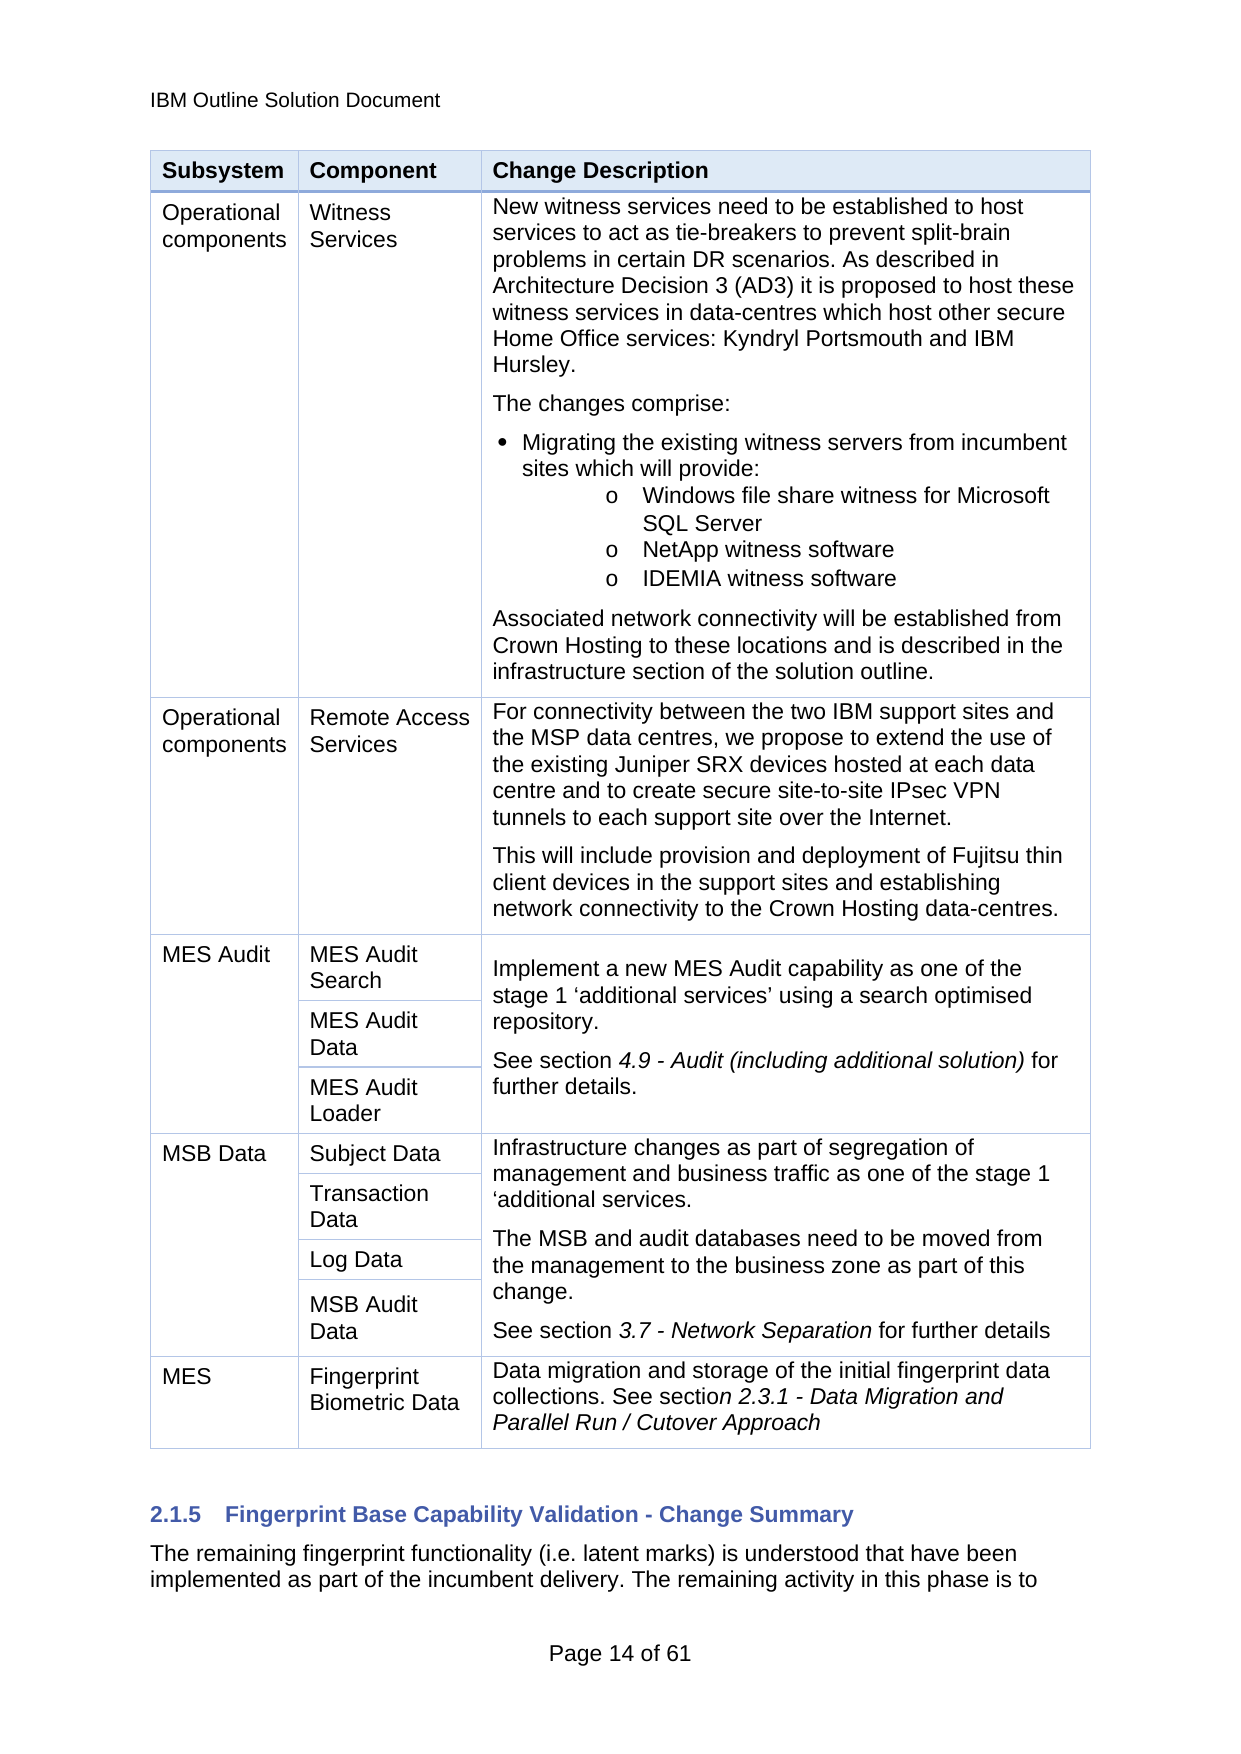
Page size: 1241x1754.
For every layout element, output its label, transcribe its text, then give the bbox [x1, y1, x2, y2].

table_cell Witness Services [299, 193, 481, 697]
table_cell New witness services need to be established to host services to act as tie-breakers to prevent split-brain problems in certain DR scenarios. As described in Architecture Decision 3 (AD3) it is proposed to host these witness services in data-centres which host other secure Home Office services: Kyndryl Portsmouth and IBM Hursley. The changes comprise: Migrating the existing witness servers from incumbent sites which will provide: Windows file share witness for Microsoft SQL Server NetApp witness software IDEMIA witness software Associated network connectivity will be established from Crown Hosting to these locations and is described in the infrastructure section of the solution outline. [482, 193, 1090, 697]
table_cell Operational components [151, 193, 298, 697]
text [150, 1539, 1090, 1592]
subtitle Fingerprint Base Capability Validation - Change Summary [150, 1501, 1090, 1527]
table_cell Log Data [299, 1240, 481, 1279]
table_cell Data migration and storage of the initial fingerprint data collections. See section 2.3.1 - Data Migration and Parallel Run / Cutover Approach [482, 1357, 1090, 1448]
table_cell Infrastructure changes as part of segregation of management and business traffic as one of the stage 1 ‘additional services. The MSB and audit databases need to be moved from the management to the business zone as part of this change. See section 3.7 - Network Separation for further details [482, 1134, 1090, 1356]
table_cell MES Audit Data [299, 1001, 481, 1066]
table_cell Operational components [151, 698, 298, 934]
table_cell MES [151, 1357, 298, 1448]
table_cell Subject Data [299, 1134, 481, 1172]
table_header Subsystem [151, 151, 298, 190]
table_header Component [299, 151, 481, 190]
table_cell For connectivity between the two IBM support sites and the MSP data centres, we propose to extend the use of the existing Juniper SRX devices hosted at each data centre and to create secure site-to-site IPsec VPN tunnels to each support site over the Internet. This will include provision and deployment of Fujitsu thin client devices in the support sites and establishing network connectivity to the Crown Hosting data-centres. [482, 698, 1090, 934]
table_cell MSB Data [151, 1134, 298, 1356]
table_cell MSB Audit Data [299, 1280, 481, 1356]
table_header Change Description [482, 151, 1090, 190]
table_cell Fingerprint Biometric Data [299, 1357, 481, 1448]
table_cell MES Audit Search [299, 935, 481, 1000]
table_cell Implement a new MES Audit capability as one of the stage 1 ‘additional services’ using a search optimised repository. See section 4.9 - Audit (including additional solution) for further details. [482, 935, 1090, 1133]
table_cell Remote Access Services [299, 698, 481, 934]
table_cell MES Audit [151, 935, 298, 1133]
table_cell MES Audit Loader [299, 1068, 481, 1133]
table_cell Transaction Data [299, 1174, 481, 1239]
